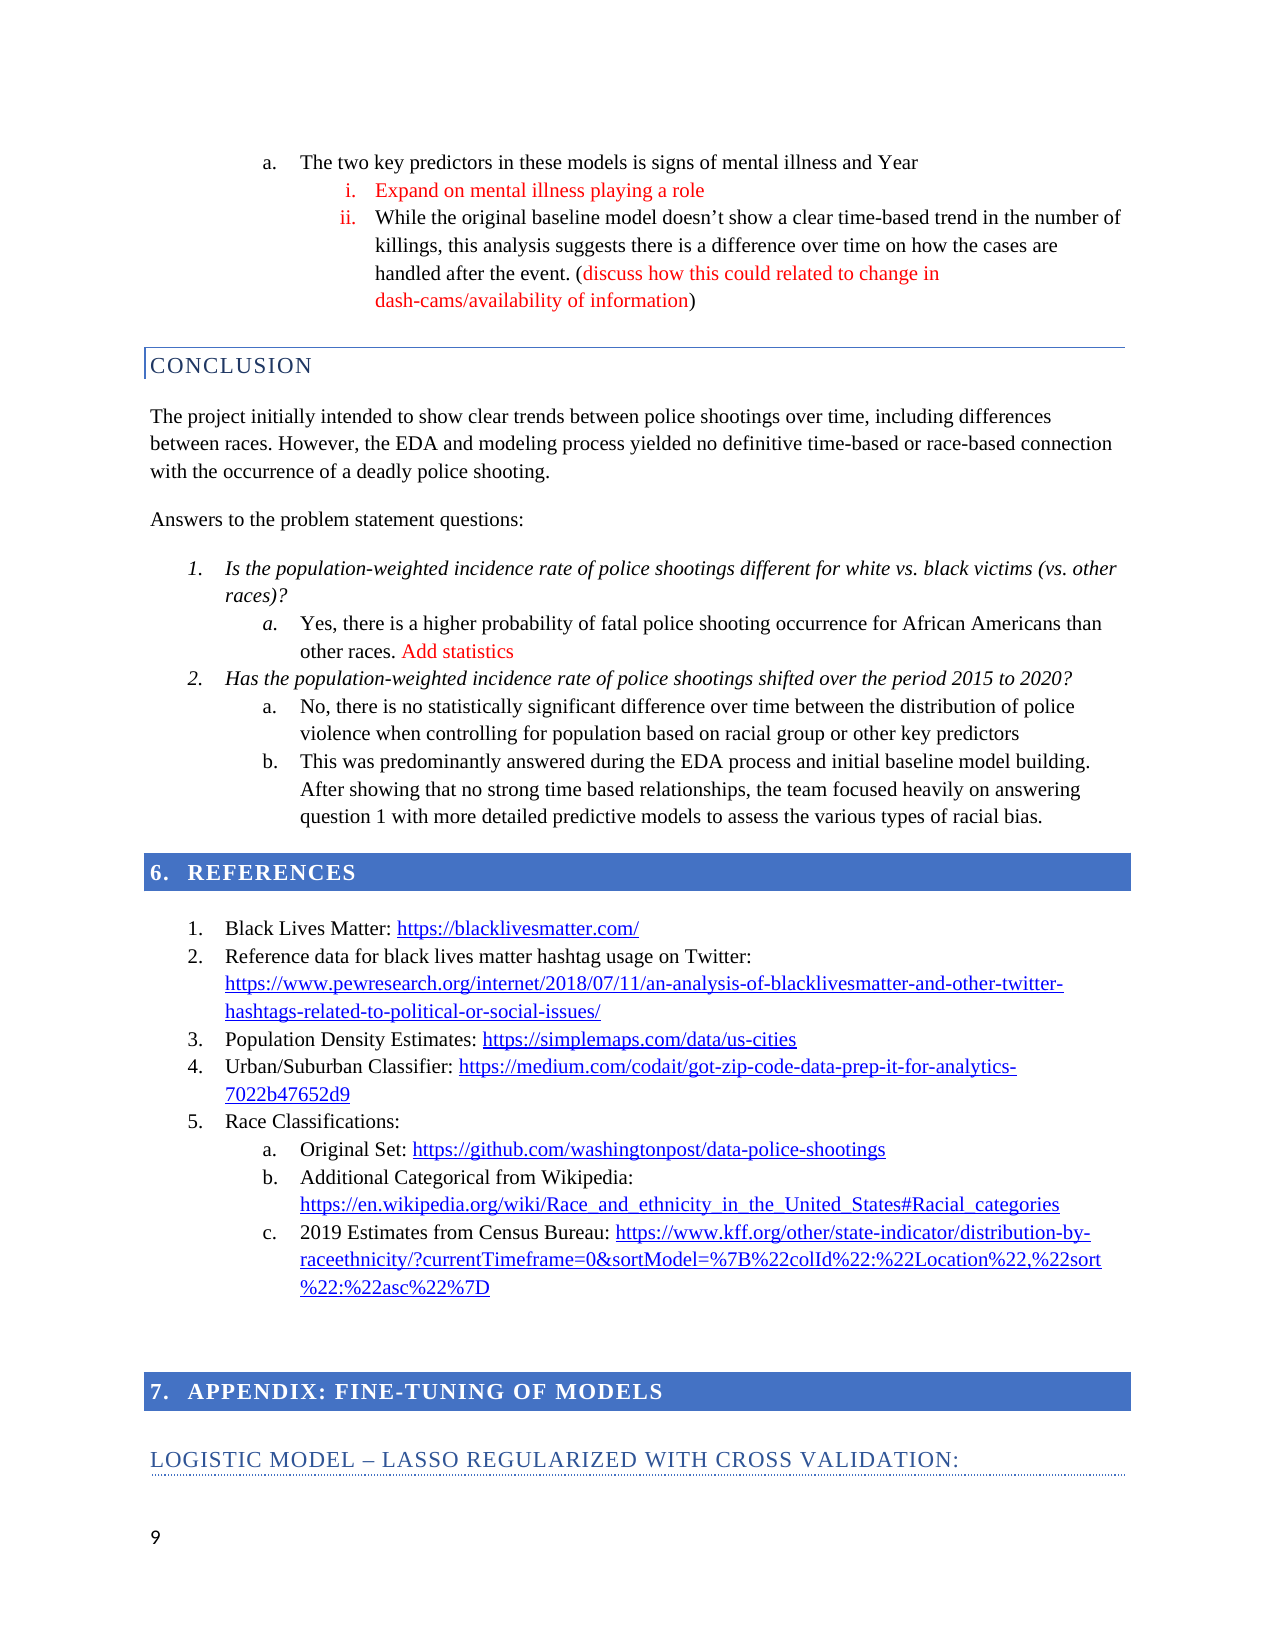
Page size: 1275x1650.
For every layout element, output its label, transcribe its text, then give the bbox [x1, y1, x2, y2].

subtitle LOGISTIC Model – LASSO regularized with CROSS VALIDATION: [150, 1446, 1125, 1476]
list Has the population-weighted incidence rate of police shootings shifted over the period 2015 to 2020? [187, 666, 1125, 690]
list While the original baseline model doesn’t show a clear time-based trend in the number of killings, this analysis suggests there is a difference over time on how the cases are handled after the event. (discuss how this could related to change in dash-cams/availability of information) [356, 205, 1125, 312]
subtitle Conclusion [146, 348, 1125, 379]
list Expand on mental illness playing a role [356, 178, 1125, 202]
list Race Classifications: [187, 1109, 1125, 1133]
list Urban/Suburban Classifier: https://medium.com/codait/got-zip-code-data-prep-it-for-analytics-7022b47652d9 [187, 1054, 1125, 1106]
list Additional Categorical from Wikipedia: https://en.wikipedia.org/wiki/Race_and_ethnicity_in_the_United_States#Racial_categories [262, 1164, 1125, 1216]
subtitle REFERENCES [150, 859, 1125, 885]
list 2019 Estimates from Census Bureau: https://www.kff.org/other/state-indicator/distribution-by-raceethnicity/?currentTimeframe=0&sortModel=%7B%22colId%22:%22Location%22,%22sort%22:%22asc%22%7D [262, 1220, 1125, 1299]
subtitle APPENDIX: FINE-TUNING OF MODELS [150, 1378, 1125, 1404]
text Answers to the problem statement questions: [150, 507, 1125, 531]
list Yes, there is a higher probability of fatal police shooting occurrence for African Americans than other races. Add statistics [262, 611, 1125, 663]
list This was predominantly answered during the EDA process and initial baseline model building. After showing that no strong time based relationships, the team focused heavily on answering question 1 with more detailed predictive models to assess the various types of racial bias. [262, 749, 1125, 828]
list Is the population-weighted incidence rate of police shootings different for white vs. black victims (vs. other races)? [187, 556, 1125, 607]
text The project initially intended to show clear trends between police shootings over time, including differences between races. However, the EDA and modeling process yielded no definitive time-based or race-based connection with the occurrence of a deadly police shooting. [150, 404, 1125, 483]
list The two key predictors in these models is signs of mental illness and Year [262, 150, 1125, 174]
list Population Density Estimates: https://simplemaps.com/data/us-cities [187, 1027, 1125, 1051]
list Reference data for black lives matter hashtag usage on Twitter: https://www.pewresearch.org/internet/2018/07/11/an-analysis-of-blacklivesmatter-and-other-twitter-hashtags-related-to-political-or-social-issues/ [187, 944, 1125, 1023]
list No, there is no statistically significant difference over time between the distribution of police violence when controlling for population based on racial group or other key predictors [262, 694, 1125, 745]
list Original Set: https://github.com/washingtonpost/data-police-shootings [262, 1137, 1125, 1161]
list Black Lives Matter: https://blacklivesmatter.com/ [187, 916, 1125, 940]
